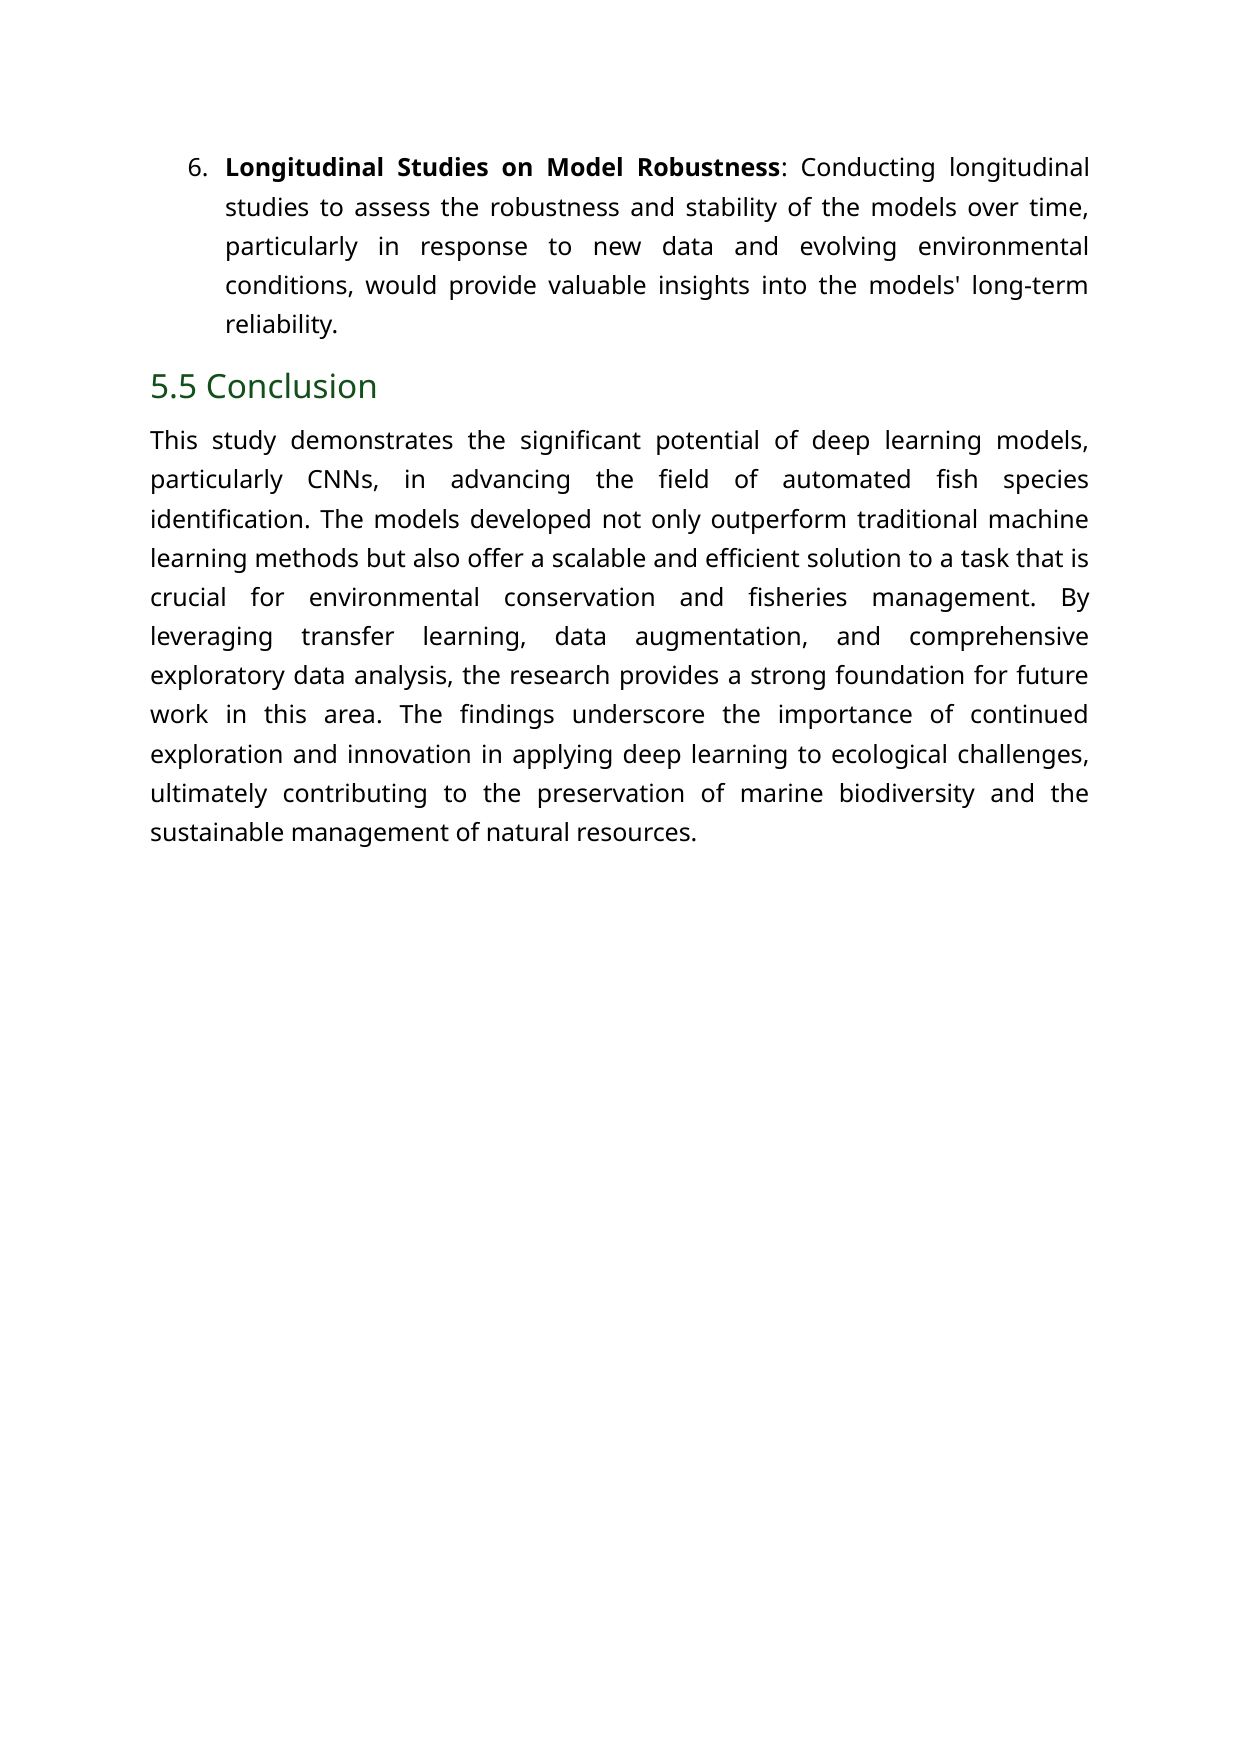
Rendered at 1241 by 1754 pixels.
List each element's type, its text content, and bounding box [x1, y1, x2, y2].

subtitle 5.5 Conclusion [150, 362, 1090, 408]
text This study demonstrates the significant potential of deep learning models, particularly CNNs, in advancing the field of automated fish species identification. The models developed not only outperform traditional machine learning methods but also offer a scalable and efficient solution to a task that is crucial for environmental conservation and fisheries management. By leveraging transfer learning, data augmentation, and comprehensive exploratory data analysis, the research provides a strong foundation for future work in this area. The findings underscore the importance of continued exploration and innovation in applying deep learning to ecological challenges, ultimately contributing to the preservation of marine biodiversity and the sustainable management of natural resources. [150, 423, 1090, 849]
list Longitudinal Studies on Model Robustness: Conducting longitudinal studies to assess the robustness and stability of the models over time, particularly in response to new data and evolving environmental conditions, would provide valuable insights into the models' long-term reliability. [187, 150, 1090, 341]
